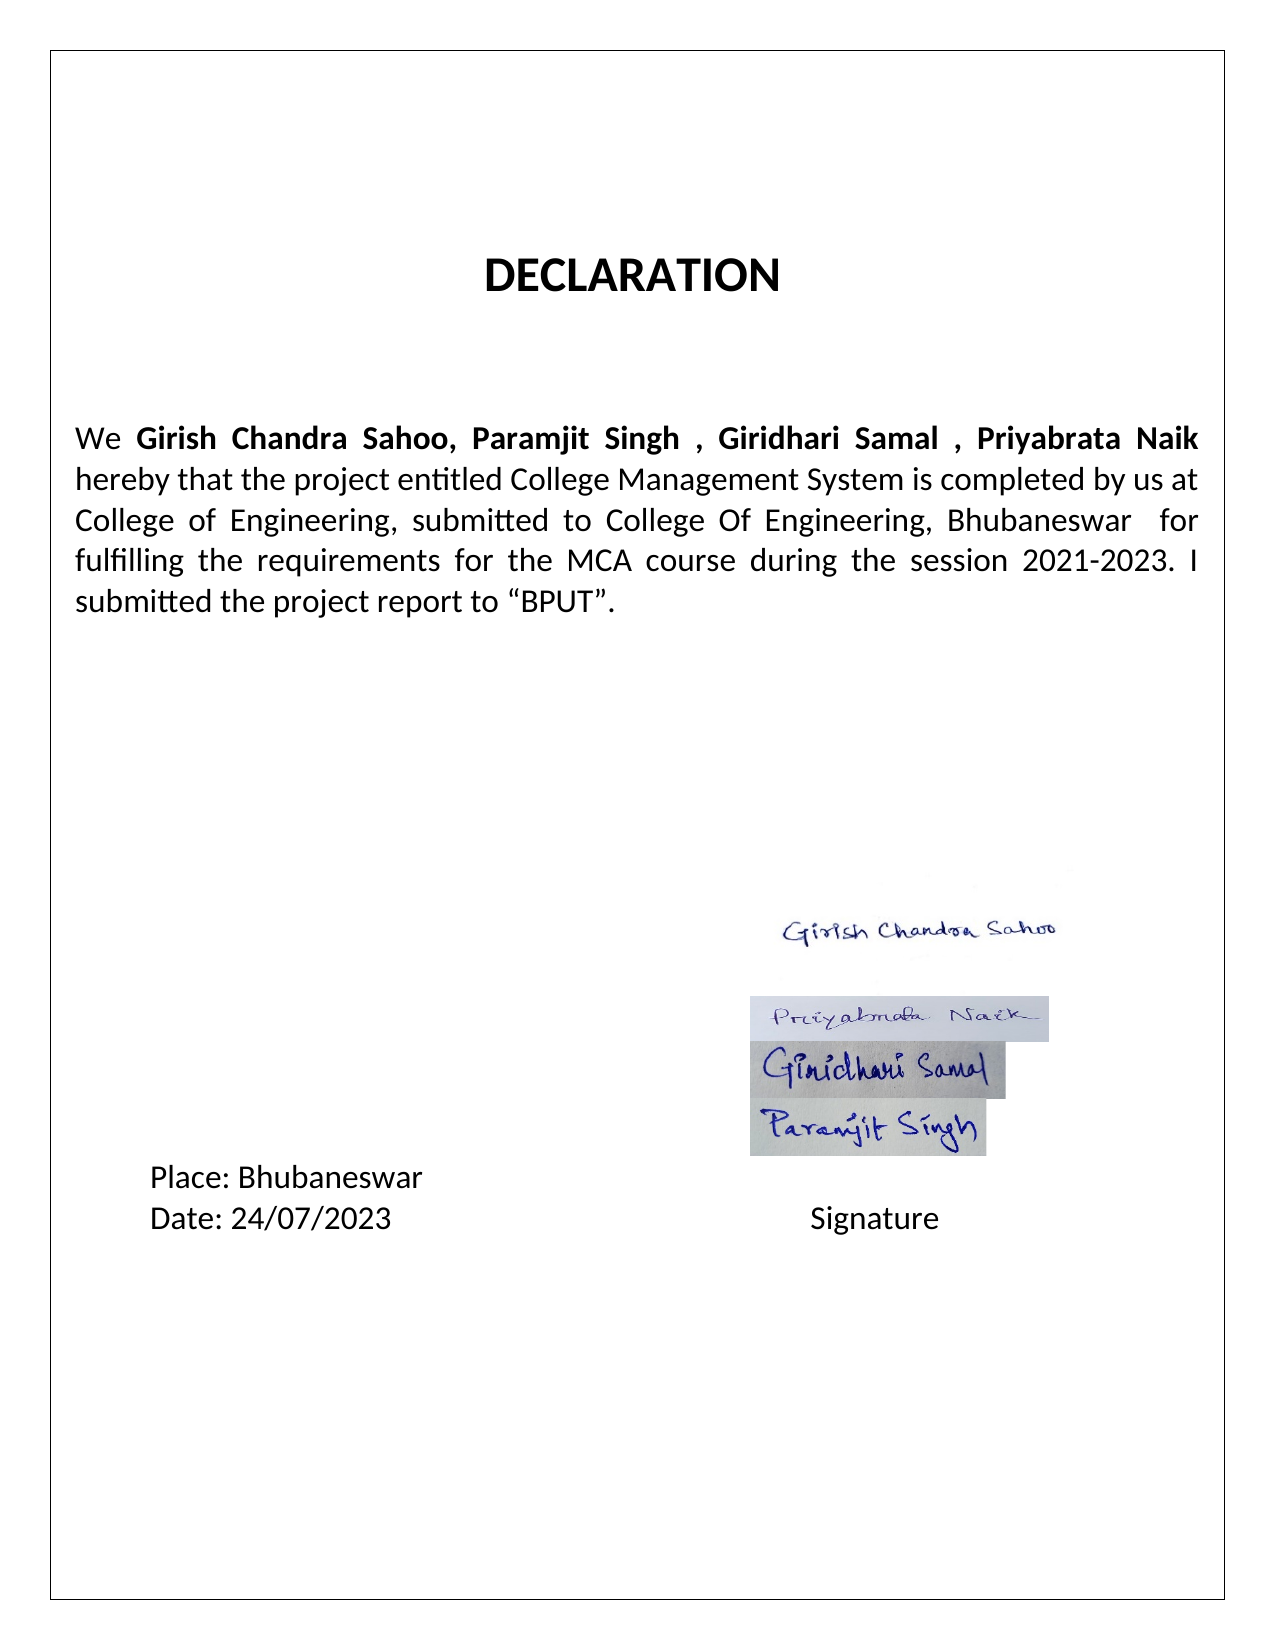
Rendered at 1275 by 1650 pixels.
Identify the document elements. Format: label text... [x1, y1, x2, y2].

picture [705, 865, 1126, 1156]
text Place: Bhubaneswar [75, 1156, 1200, 1197]
text Date: 24/07/2023 Signature [75, 1197, 1200, 1278]
text DECLARATION [375, 243, 1200, 304]
text We Girish Chandra Sahoo, Paramjit Singh , Giridhari Samal , Priyabrata Naik hereby that the project entitled College Management System is completed by us at College of Engineering, submitted to College Of Engineering, Bhubaneswar for fulfilling the requirements for the MCA course during the session 2021-2023. I submitted the project report to “BPUT”. [75, 417, 1200, 621]
